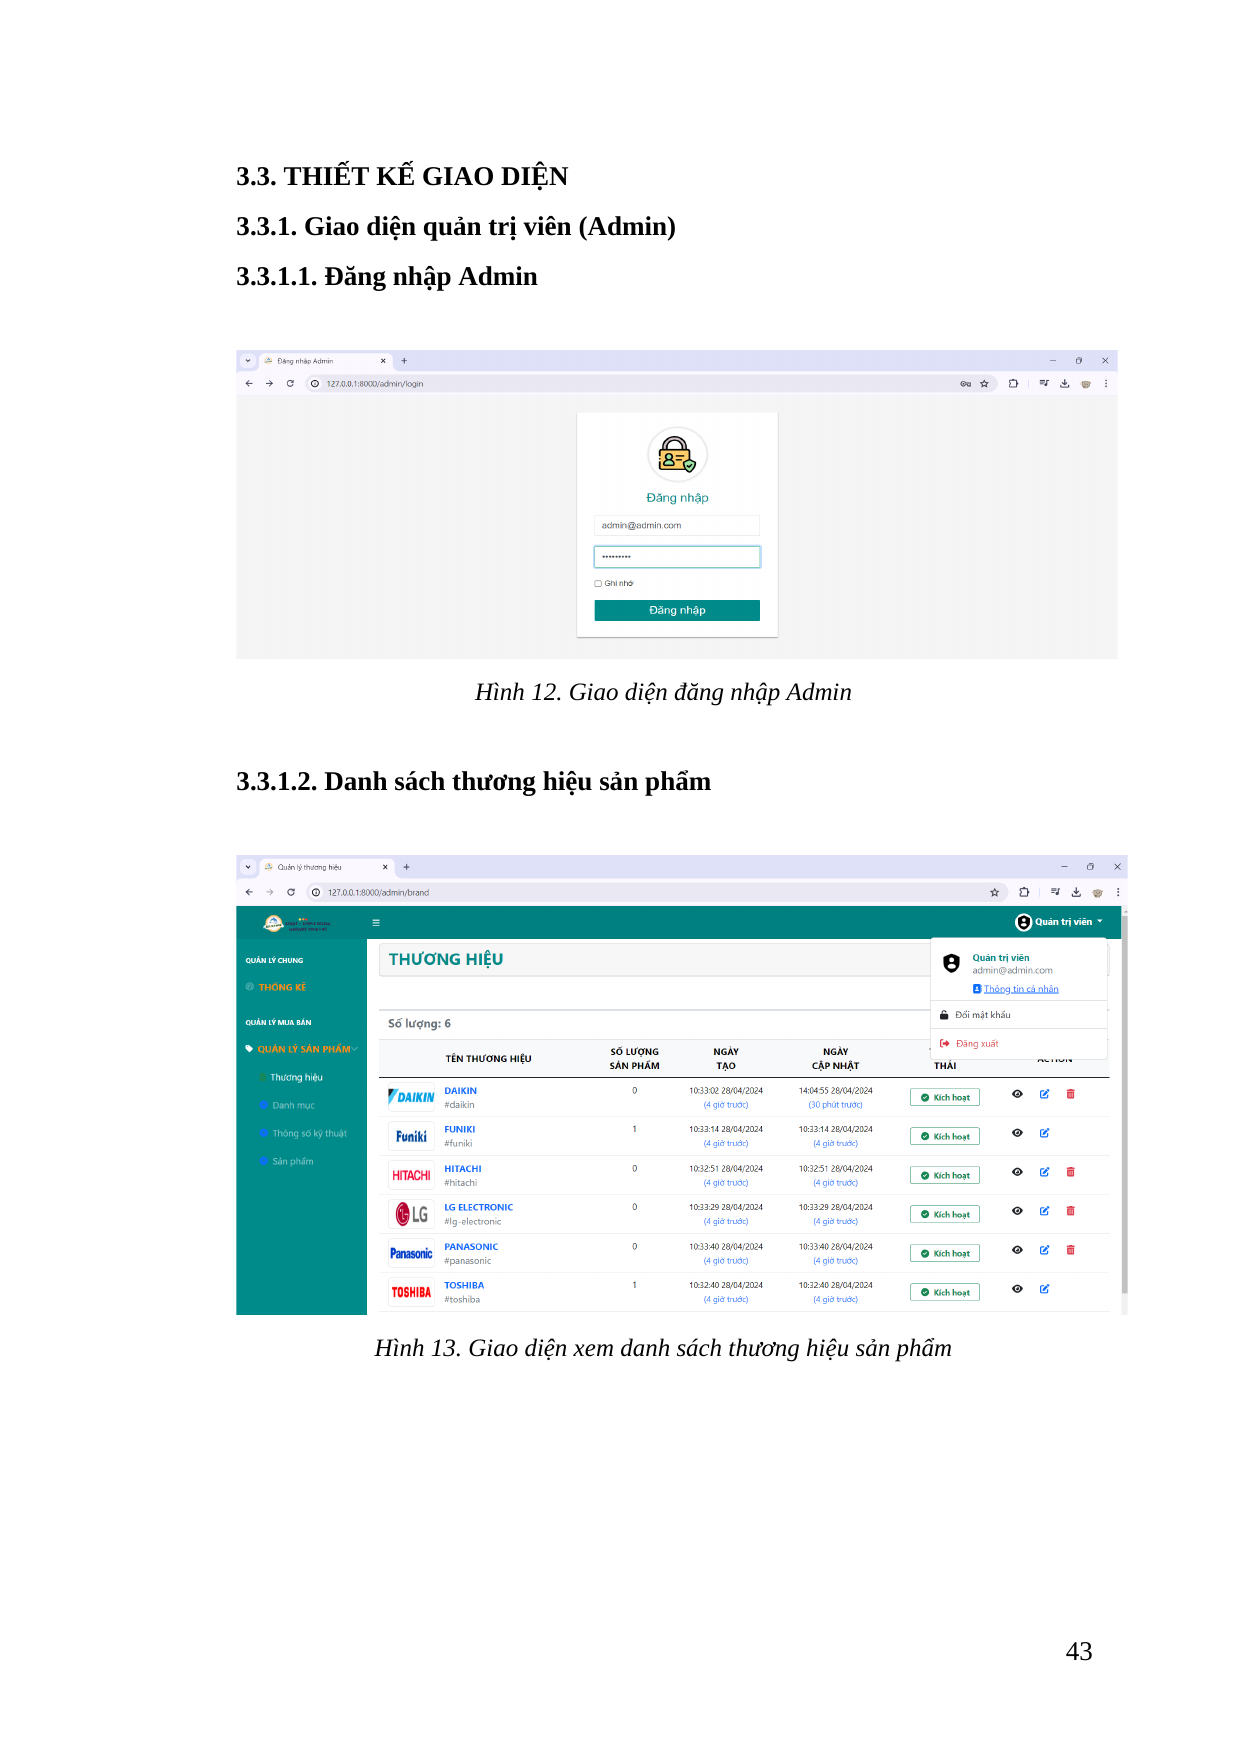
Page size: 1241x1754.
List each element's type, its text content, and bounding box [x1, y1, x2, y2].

picture [236, 350, 1118, 659]
text Hình 13. Giao diện xem danh sách thương hiệu sản phẩm [236, 1333, 1092, 1362]
text Hình 12. Giao diện đăng nhập Admin [236, 677, 1092, 705]
subtitle 3.3. THIẾT KẾ GIAO DIỆN [236, 160, 1092, 191]
subtitle 3.3.1.2. Danh sách thương hiệu sản phẩm [236, 765, 1092, 796]
picture [236, 855, 1128, 1315]
subtitle 3.3.1. Giao diện quản trị viên (Admin) [236, 210, 1092, 241]
subtitle 3.3.1.1. Đăng nhập Admin [236, 260, 1092, 291]
